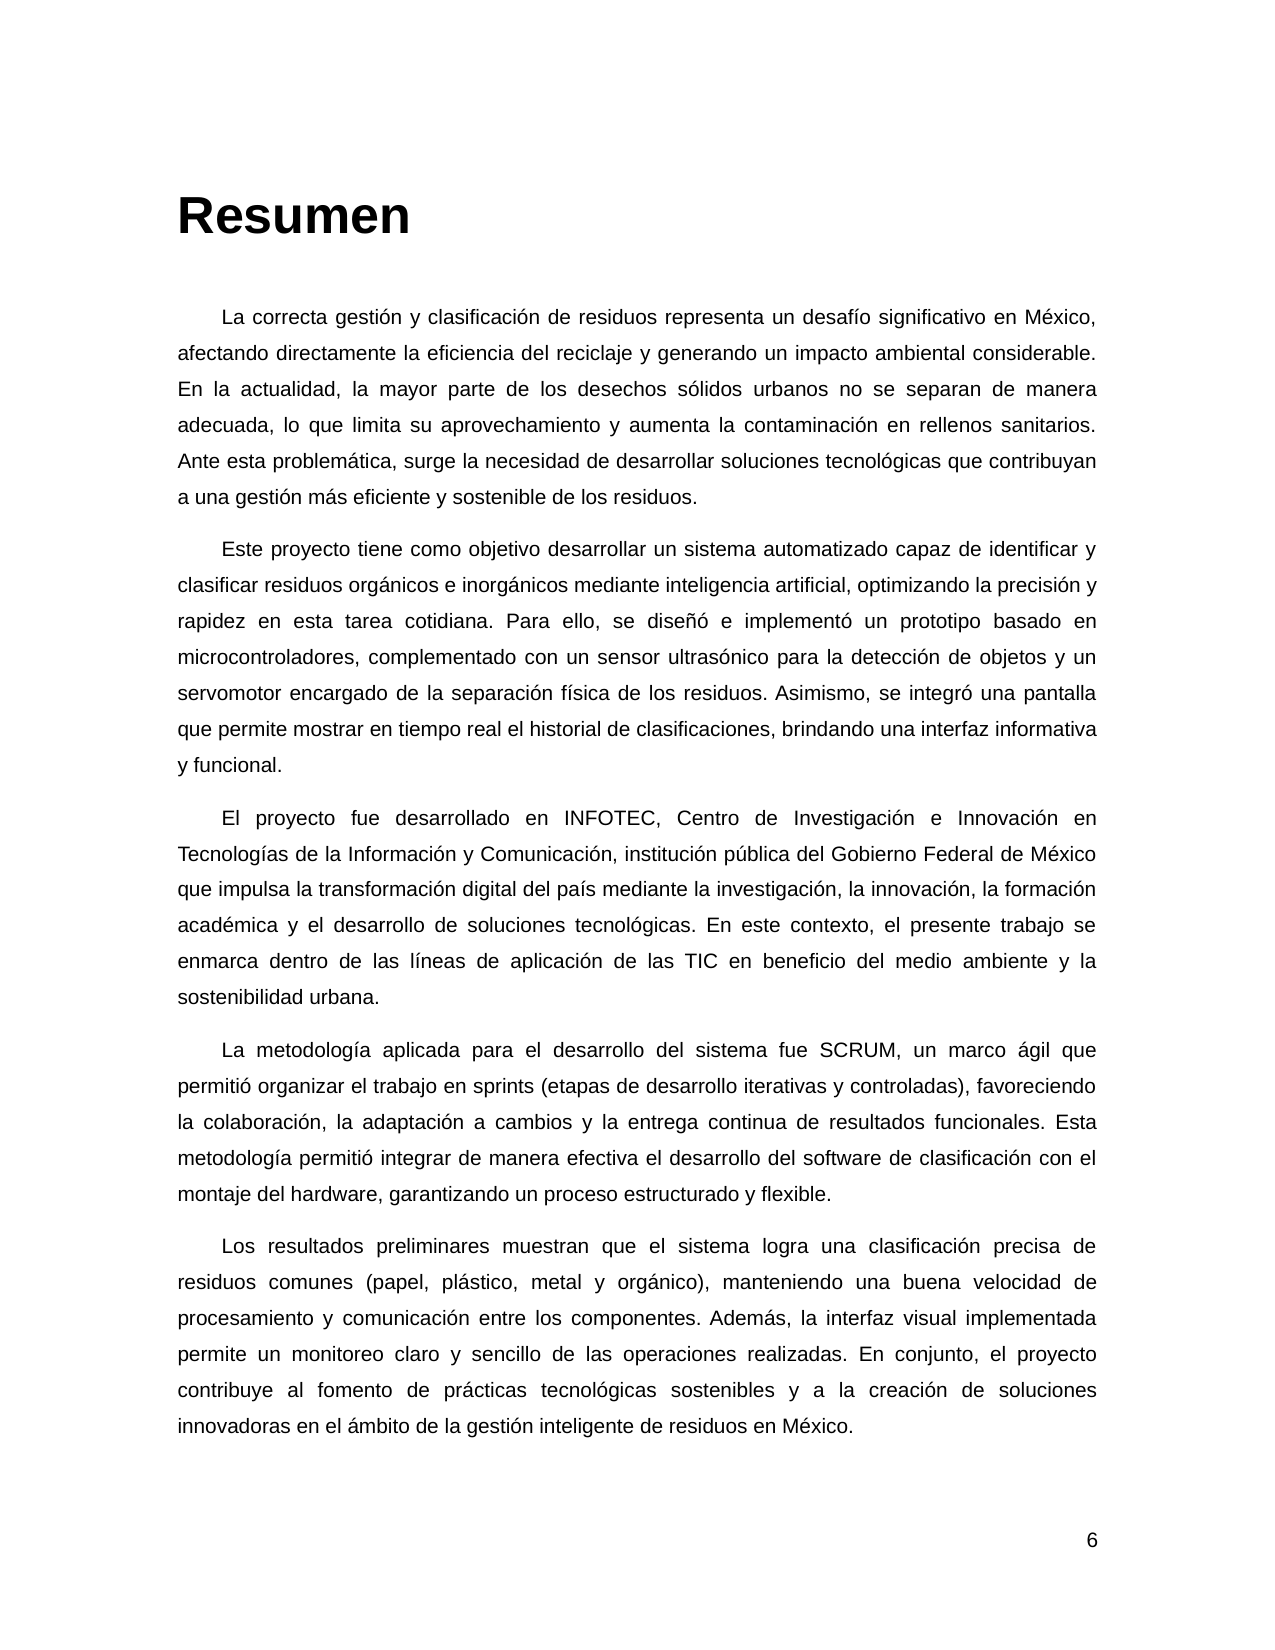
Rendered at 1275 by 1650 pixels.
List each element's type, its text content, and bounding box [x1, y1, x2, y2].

subtitle Resumen [177, 185, 1098, 245]
text Los resultados preliminares muestran que el sistema logra una clasificación precisa de residuos comunes (papel, plástico, metal y orgánico), manteniendo una buena velocidad de procesamiento y comunicación entre los componentes. Además, la interfaz visual implementada permite un monitoreo claro y sencillo de las operaciones realizadas. En conjunto, el proyecto contribuye al fomento de prácticas tecnológicas sostenibles y a la creación de soluciones innovadoras en el ámbito de la gestión inteligente de residuos en México. [177, 1234, 1098, 1438]
text La metodología aplicada para el desarrollo del sistema fue SCRUM, un marco ágil que permitió organizar el trabajo en sprints (etapas de desarrollo iterativas y controladas), favoreciendo la colaboración, la adaptación a cambios y la entrega continua de resultados funcionales. Esta metodología permitió integrar de manera efectiva el desarrollo del software de clasificación con el montaje del hardware, garantizando un proceso estructurado y flexible. [177, 1038, 1098, 1205]
text El proyecto fue desarrollado en INFOTEC, Centro de Investigación e Innovación en Tecnologías de la Información y Comunicación, institución pública del Gobierno Federal de México que impulsa la transformación digital del país mediante la investigación, la innovación, la formación académica y el desarrollo de soluciones tecnológicas. En este contexto, el presente trabajo se enmarca dentro de las líneas de aplicación de las TIC en beneficio del medio ambiente y la sostenibilidad urbana. [177, 805, 1098, 1009]
text Este proyecto tiene como objetivo desarrollar un sistema automatizado capaz de identificar y clasificar residuos orgánicos e inorgánicos mediante inteligencia artificial, optimizando la precisión y rapidez en esta tarea cotidiana. Para ello, se diseñó e implementó un prototipo basado en microcontroladores, complementado con un sensor ultrasónico para la detección de objetos y un servomotor encargado de la separación física de los residuos. Asimismo, se integró una pantalla que permite mostrar en tiempo real el historial de clasificaciones, brindando una interfaz informativa y funcional. [177, 537, 1098, 777]
text La correcta gestión y clasificación de residuos representa un desafío significativo en México, afectando directamente la eficiencia del reciclaje y generando un impacto ambiental considerable. En la actualidad, la mayor parte de los desechos sólidos urbanos no se separan de manera adecuada, lo que limita su aprovechamiento y aumenta la contaminación en rellenos sanitarios. Ante esta problemática, surge la necesidad de desarrollar soluciones tecnológicas que contribuyan a una gestión más eficiente y sostenible de los residuos. [177, 305, 1098, 508]
